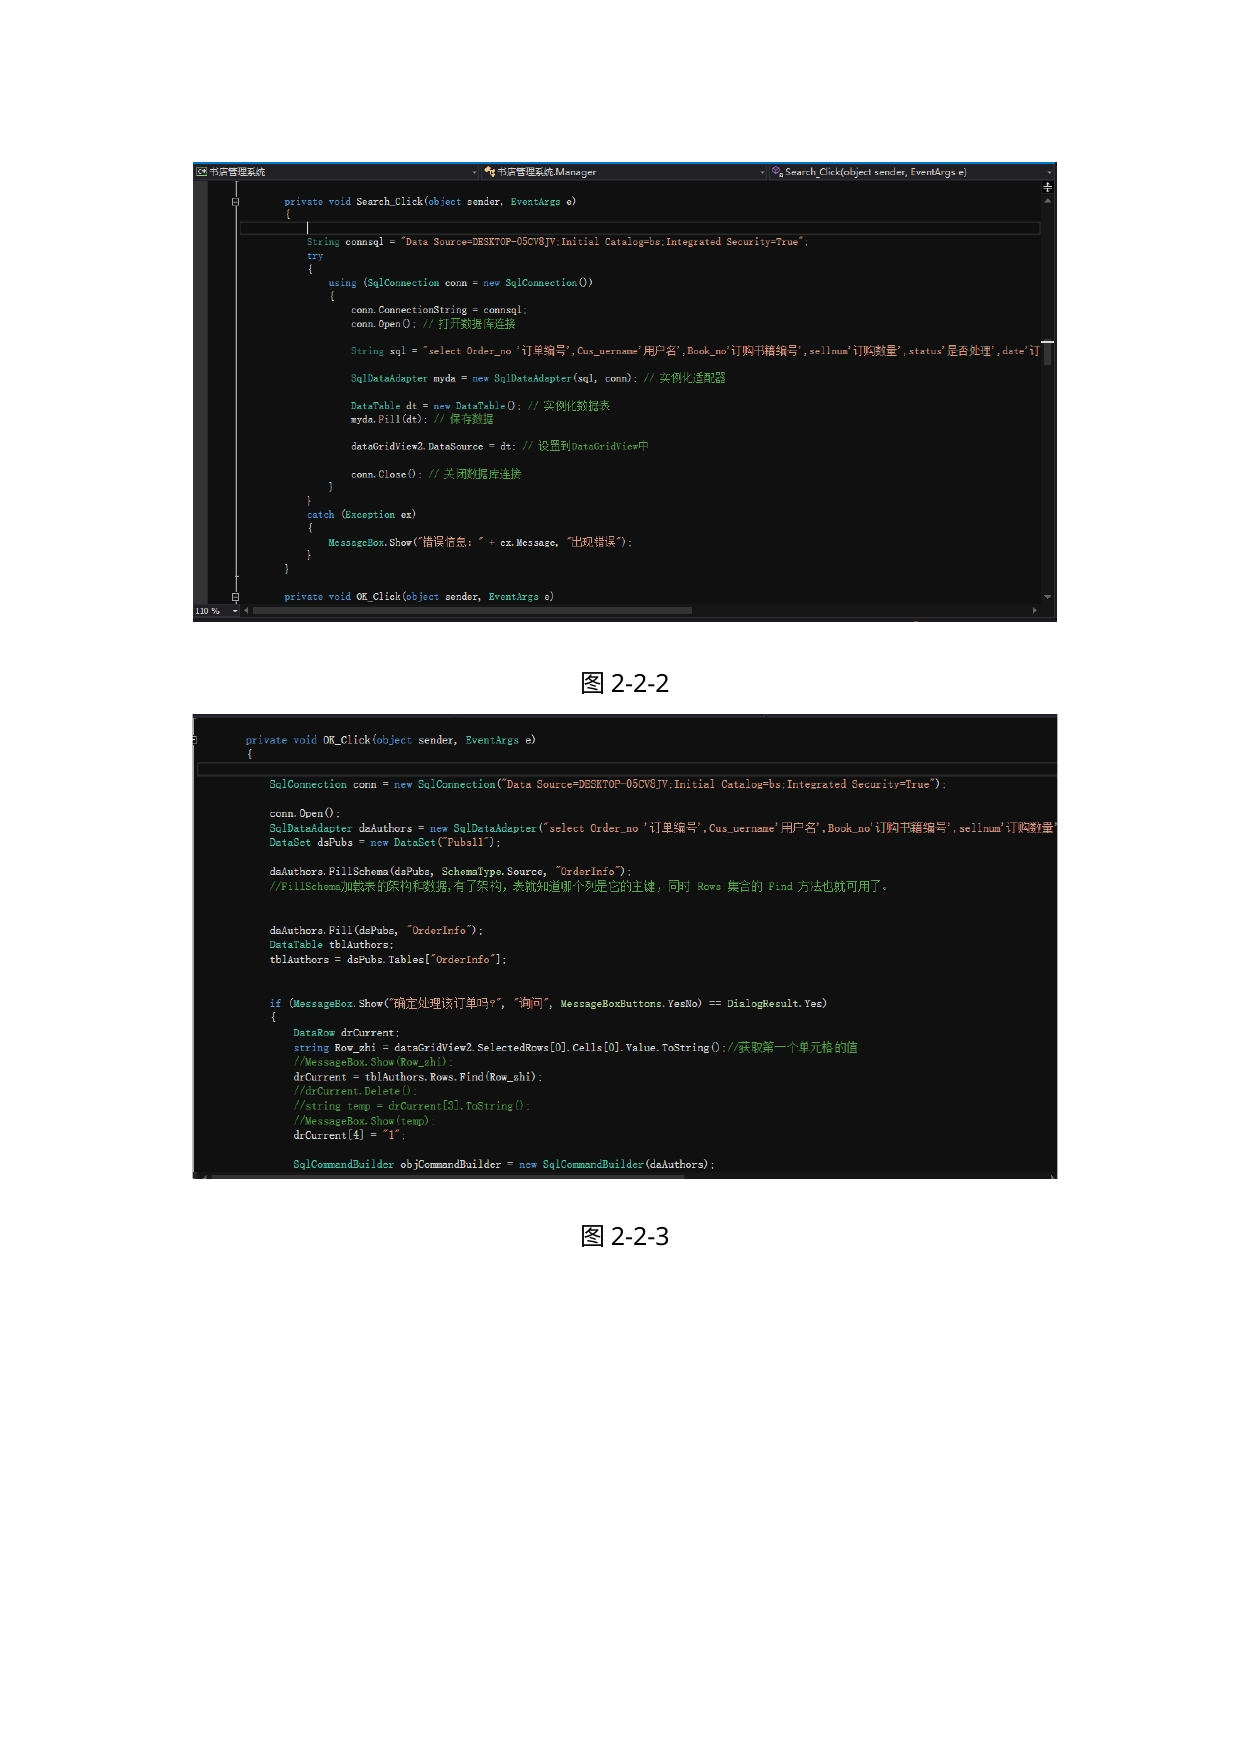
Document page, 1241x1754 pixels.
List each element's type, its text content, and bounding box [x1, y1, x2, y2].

text 图2-2-2 [144, 649, 1106, 714]
text 图2-2-3 [144, 1202, 1106, 1267]
picture [192, 714, 1058, 1179]
picture [193, 162, 1057, 622]
